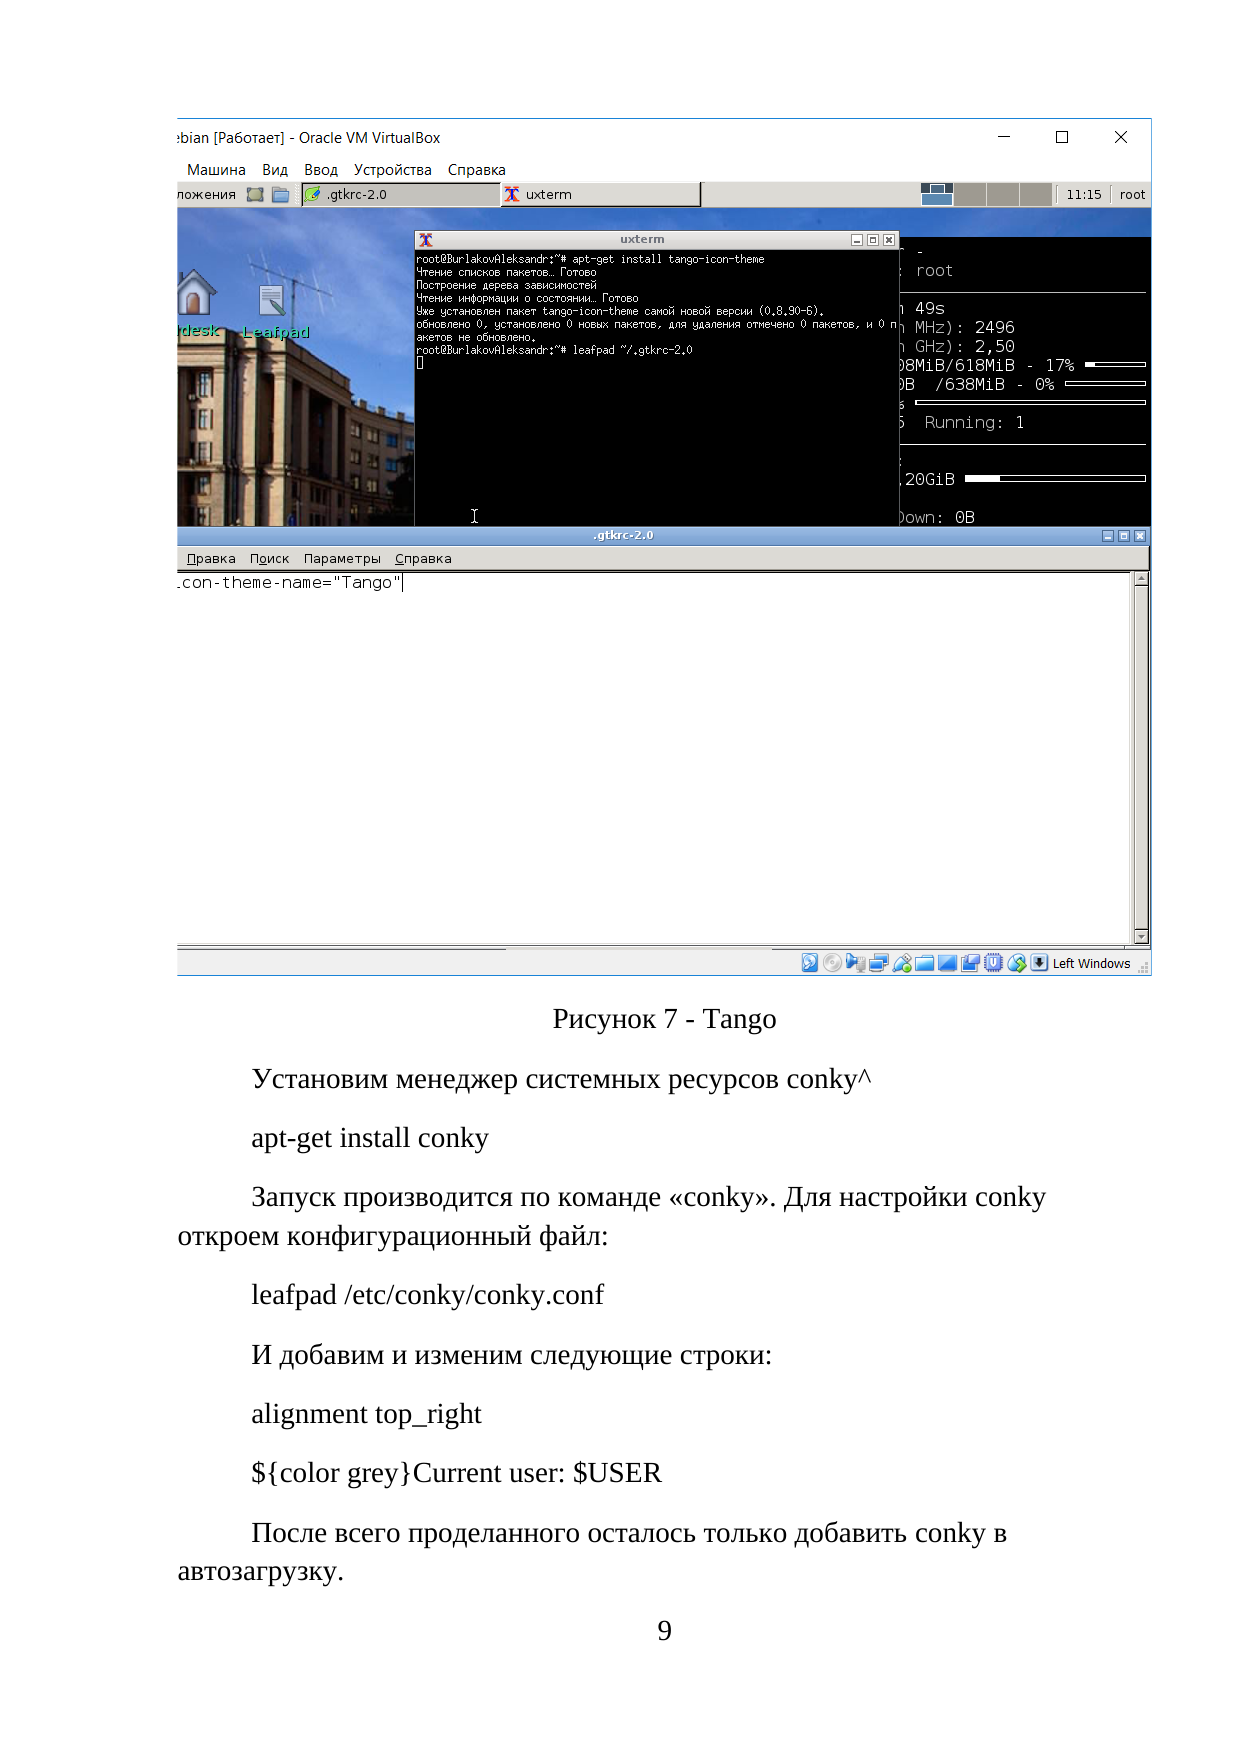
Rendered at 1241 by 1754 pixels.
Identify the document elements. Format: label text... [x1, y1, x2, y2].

text apt-get install conky [177, 1120, 1152, 1154]
text leafpad /etc/conky/conky.conf [177, 1277, 1152, 1311]
text Установим менеджер системных ресурсов conky^ [177, 1061, 1152, 1094]
text ${color grey}Current user: $USER [177, 1456, 1152, 1489]
text После всего проделанного осталось только добавить conky в автозагрузку. [177, 1515, 1152, 1587]
picture [177, 118, 1152, 976]
text Рисунок 7 - Tango [177, 1001, 1152, 1035]
text И добавим и изменим следующие строки: [177, 1337, 1152, 1370]
text alignment top_right [177, 1396, 1152, 1430]
text Запуск производится по команде «conky». Для настройки conky откроем конфигурационный файл: [177, 1179, 1152, 1252]
